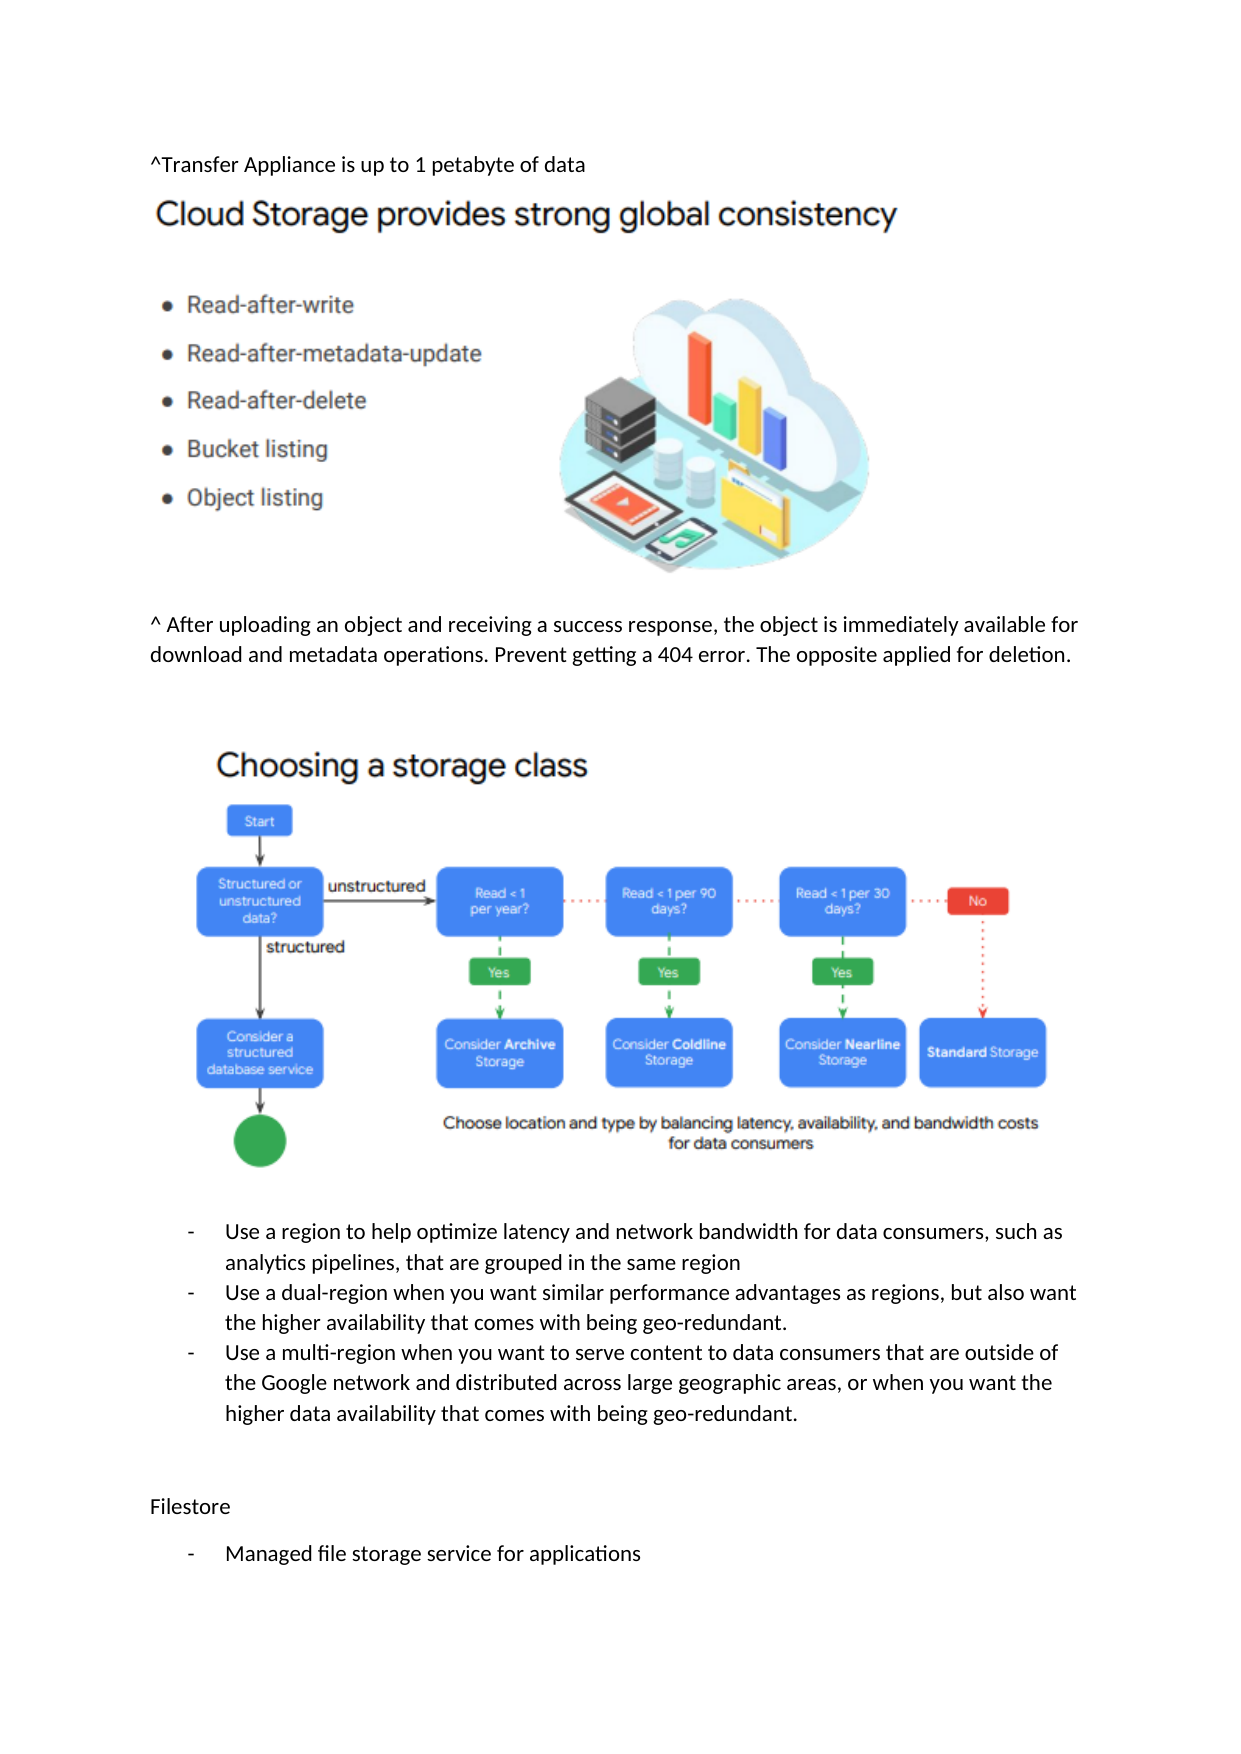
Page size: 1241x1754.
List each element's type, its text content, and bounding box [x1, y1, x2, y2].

text Filestore [150, 1492, 1090, 1521]
list Use a multi-region when you want to serve content to data consumers that are outside of the Google network and distributed across large geographic areas, or when you want the higher data availability that comes with being geo-redundant. [187, 1338, 1090, 1427]
picture [150, 180, 957, 592]
list Use a region to help optimize latency and network bandwidth for data consumers, such as analytics pipelines, that are grouped in the same region [187, 1217, 1090, 1276]
picture [150, 734, 1091, 1199]
text ^ After uploading an object and receiving a success response, the object is immediately available for download and metadata operations. Prevent getting a 404 error. The opposite applied for deletion. [150, 610, 1090, 668]
list Use a dual-region when you want similar performance advantages as regions, but also want the higher availability that comes with being geo-redundant. [187, 1278, 1090, 1336]
list Managed file storage service for applications [187, 1539, 1090, 1567]
